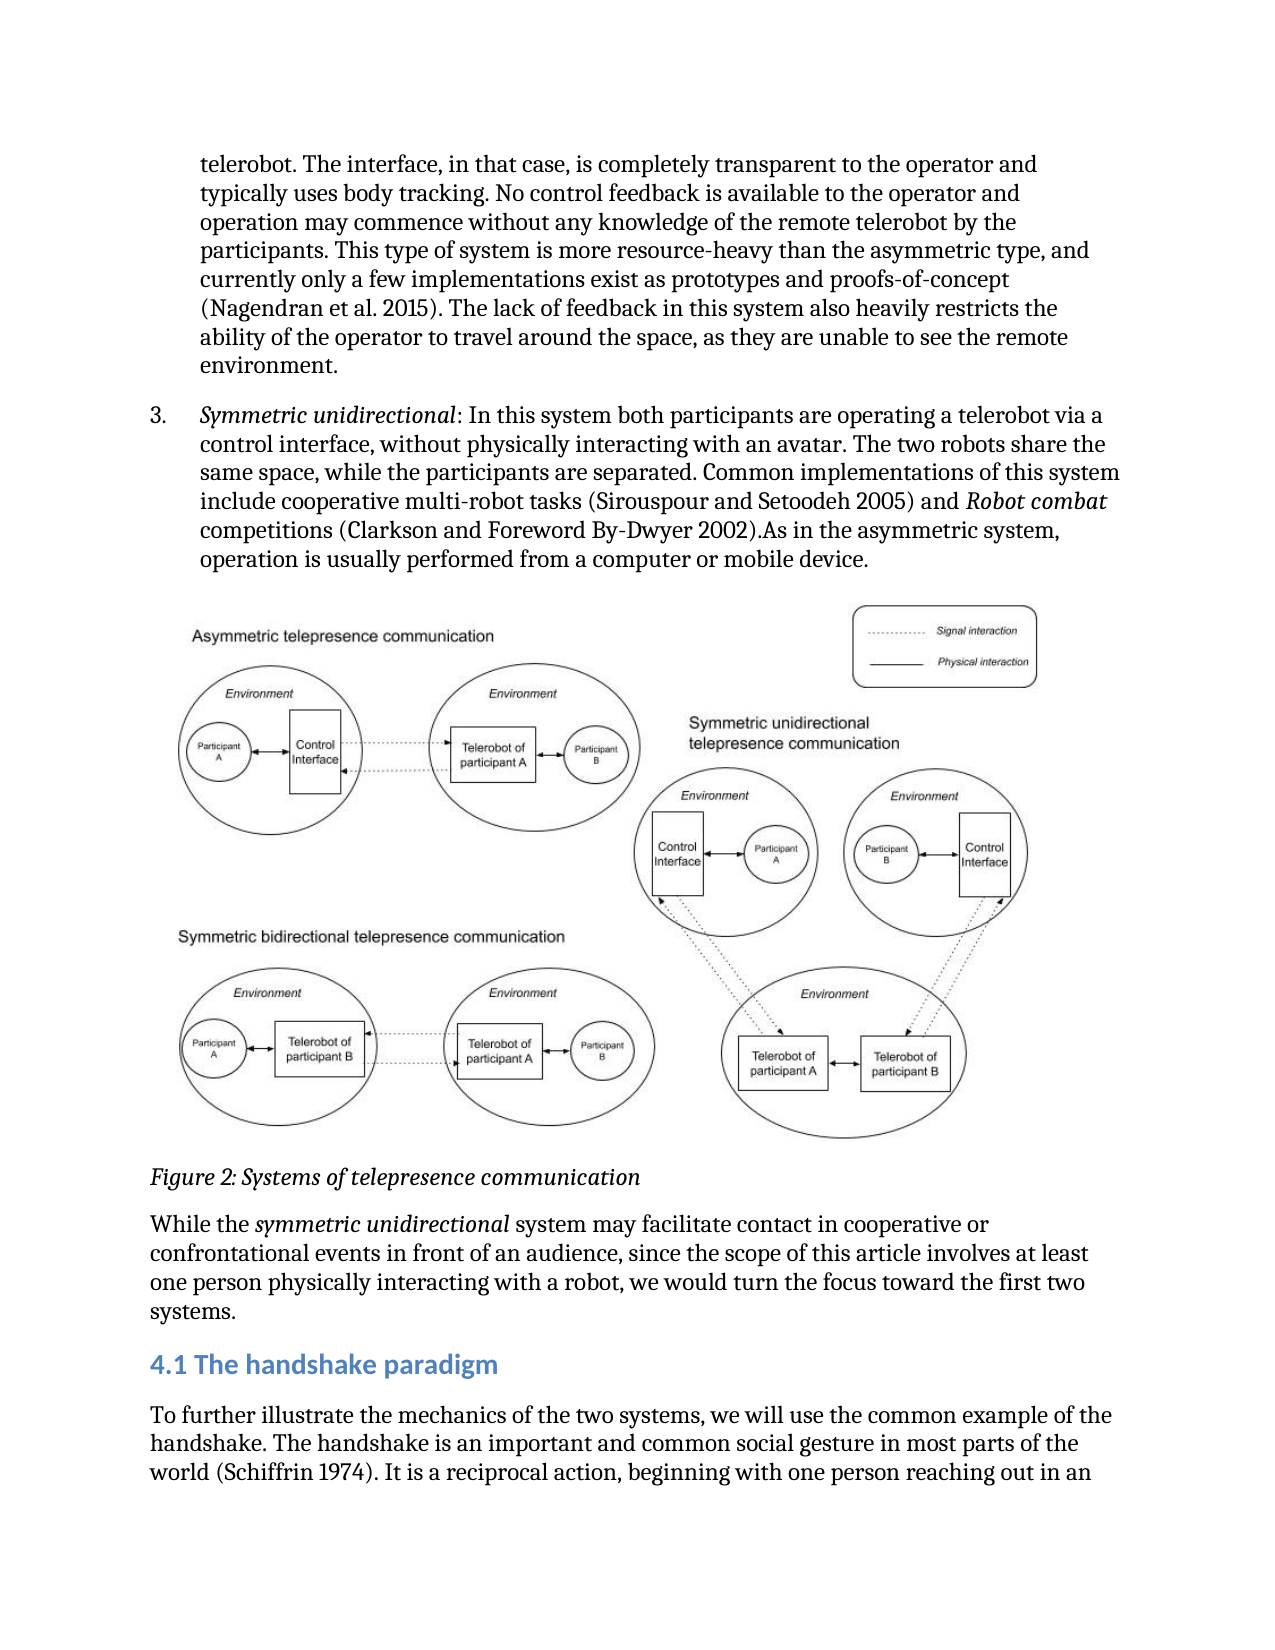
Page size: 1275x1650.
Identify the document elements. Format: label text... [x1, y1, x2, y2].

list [150, 150, 1125, 380]
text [150, 1401, 1125, 1487]
text Figure 2: Systems of telepresence communication [150, 1163, 1125, 1192]
subtitle 4.1 The handshake paradigm [150, 1346, 1125, 1382]
picture [168, 594, 1044, 1142]
text While the symmetric unidirectional system may facilitate contact in cooperative or confrontational events in front of an audience, since the scope of this article involves at least one person physically interacting with a robot, we would turn the focus toward the first two systems. [150, 1210, 1125, 1325]
list Symmetric unidirectional: In this system both participants are operating a telerobot via a control interface, without physically interacting with an avatar. The two robots share the same space, while the participants are separated. Common implementations of this system include cooperative multi-robot tasks (Sirouspour and Setoodeh 2005) and Robot combat competitions (Clarkson and Foreword By-Dwyer 2002).As in the asymmetric system, operation is usually performed from a computer or mobile device. [150, 401, 1125, 573]
